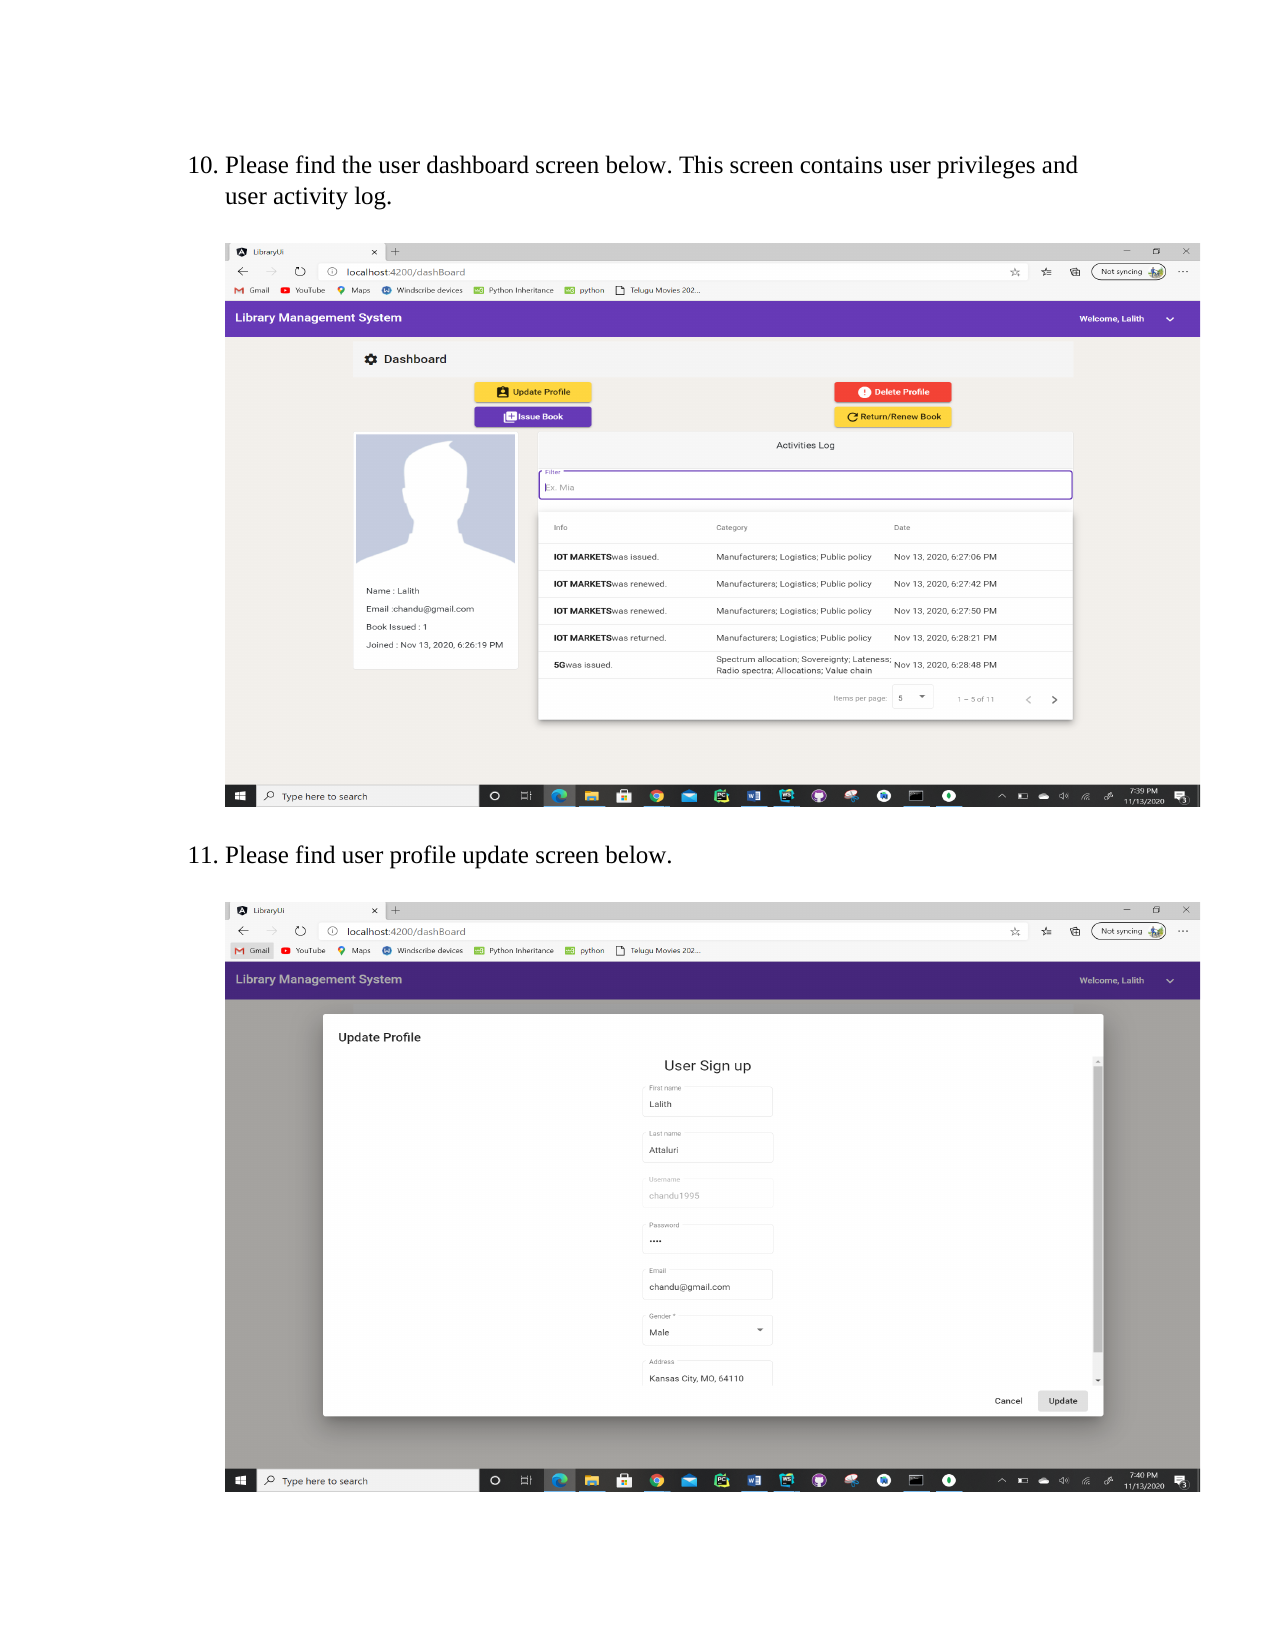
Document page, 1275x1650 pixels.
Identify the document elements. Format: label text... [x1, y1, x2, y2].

list Please find user profile update screen below. [187, 840, 1125, 869]
picture [225, 243, 1200, 807]
list Please find the user dashboard screen below. This screen contains user privileges and user activity log. [187, 150, 1125, 210]
picture [225, 902, 1200, 1492]
